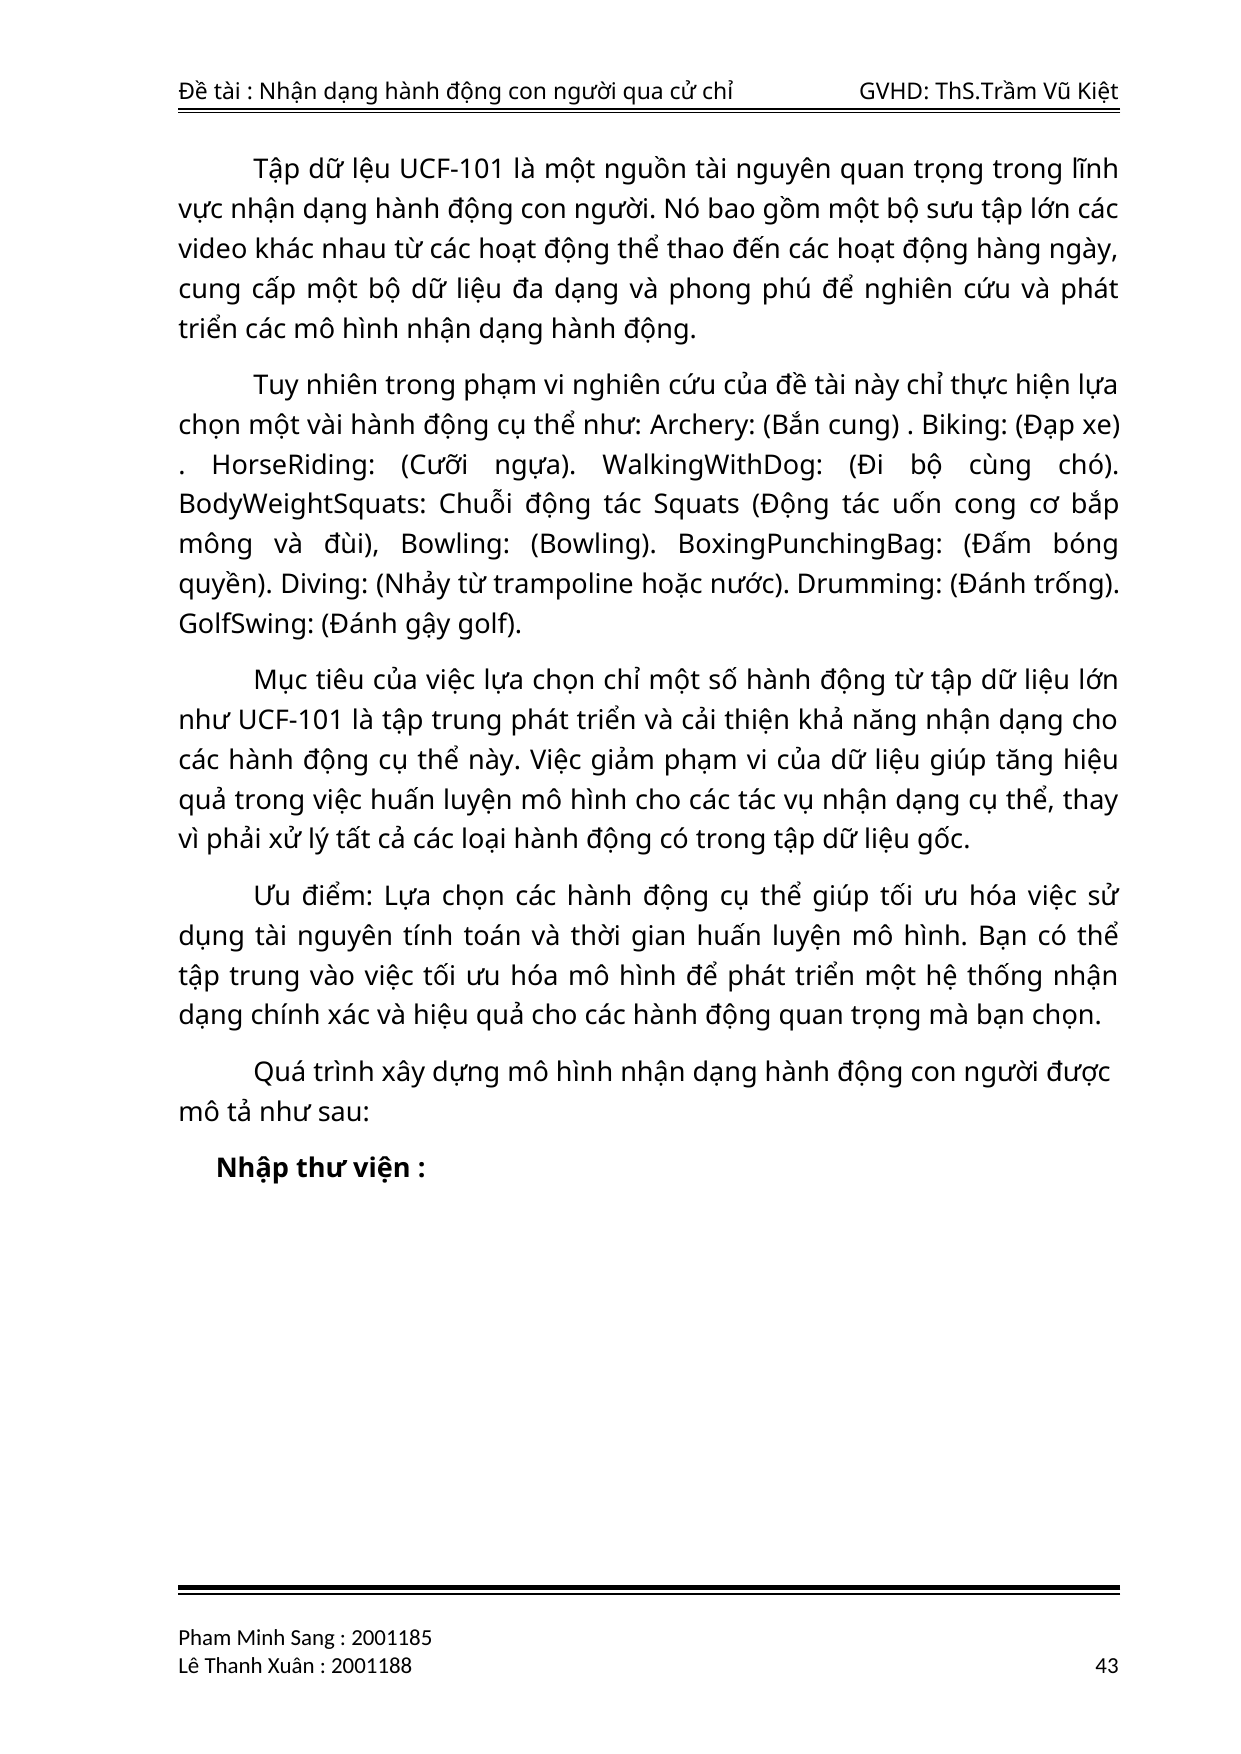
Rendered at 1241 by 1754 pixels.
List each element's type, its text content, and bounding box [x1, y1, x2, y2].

text Nhập thư viện : [178, 1148, 1120, 1185]
text Tập dữ lệu UCF-101 là một nguồn tài nguyên quan trọng trong lĩnh vực nhận dạng hành động con người. Nó bao gồm một bộ sưu tập lớn các video khác nhau từ các hoạt động thể thao đến các hoạt động hàng ngày, cung cấp một bộ dữ liệu đa dạng và phong phú để nghiên cứu và phát triển các mô hình nhận dạng hành động. [178, 150, 1120, 346]
text Ưu điểm: Lựa chọn các hành động cụ thể giúp tối ưu hóa việc sử dụng tài nguyên tính toán và thời gian huấn luyện mô hình. Bạn có thể tập trung vào việc tối ưu hóa mô hình để phát triển một hệ thống nhận dạng chính xác và hiệu quả cho các hành động quan trọng mà bạn chọn. [178, 876, 1120, 1033]
text Mục tiêu của việc lựa chọn chỉ một số hành động từ tập dữ liệu lớn như UCF-101 là tập trung phát triển và cải thiện khả năng nhận dạng cho các hành động cụ thể này. Việc giảm phạm vi của dữ liệu giúp tăng hiệu quả trong việc huấn luyện mô hình cho các tác vụ nhận dạng cụ thể, thay vì phải xử lý tất cả các loại hành động có trong tập dữ liệu gốc. [178, 661, 1120, 857]
text Quá trình xây dựng mô hình nhận dạng hành động con người được mô tả như sau: [178, 1052, 1120, 1129]
text Tuy nhiên trong phạm vi nghiên cứu của đề tài này chỉ thực hiện lựa chọn một vài hành động cụ thể như: Archery: (Bắn cung) . Biking: (Đạp xe) . HorseRiding: (Cưỡi ngựa). WalkingWithDog: (Đi bộ cùng chó). BodyWeightSquats: Chuỗi động tác Squats (Động tác uốn cong cơ bắp mông và đùi), Bowling: (Bowling). BoxingPunchingBag: (Đấm bóng quyền). Diving: (Nhảy từ trampoline hoặc nước). Drumming: (Đánh trống). GolfSwing: (Đánh gậy golf). [178, 366, 1120, 641]
